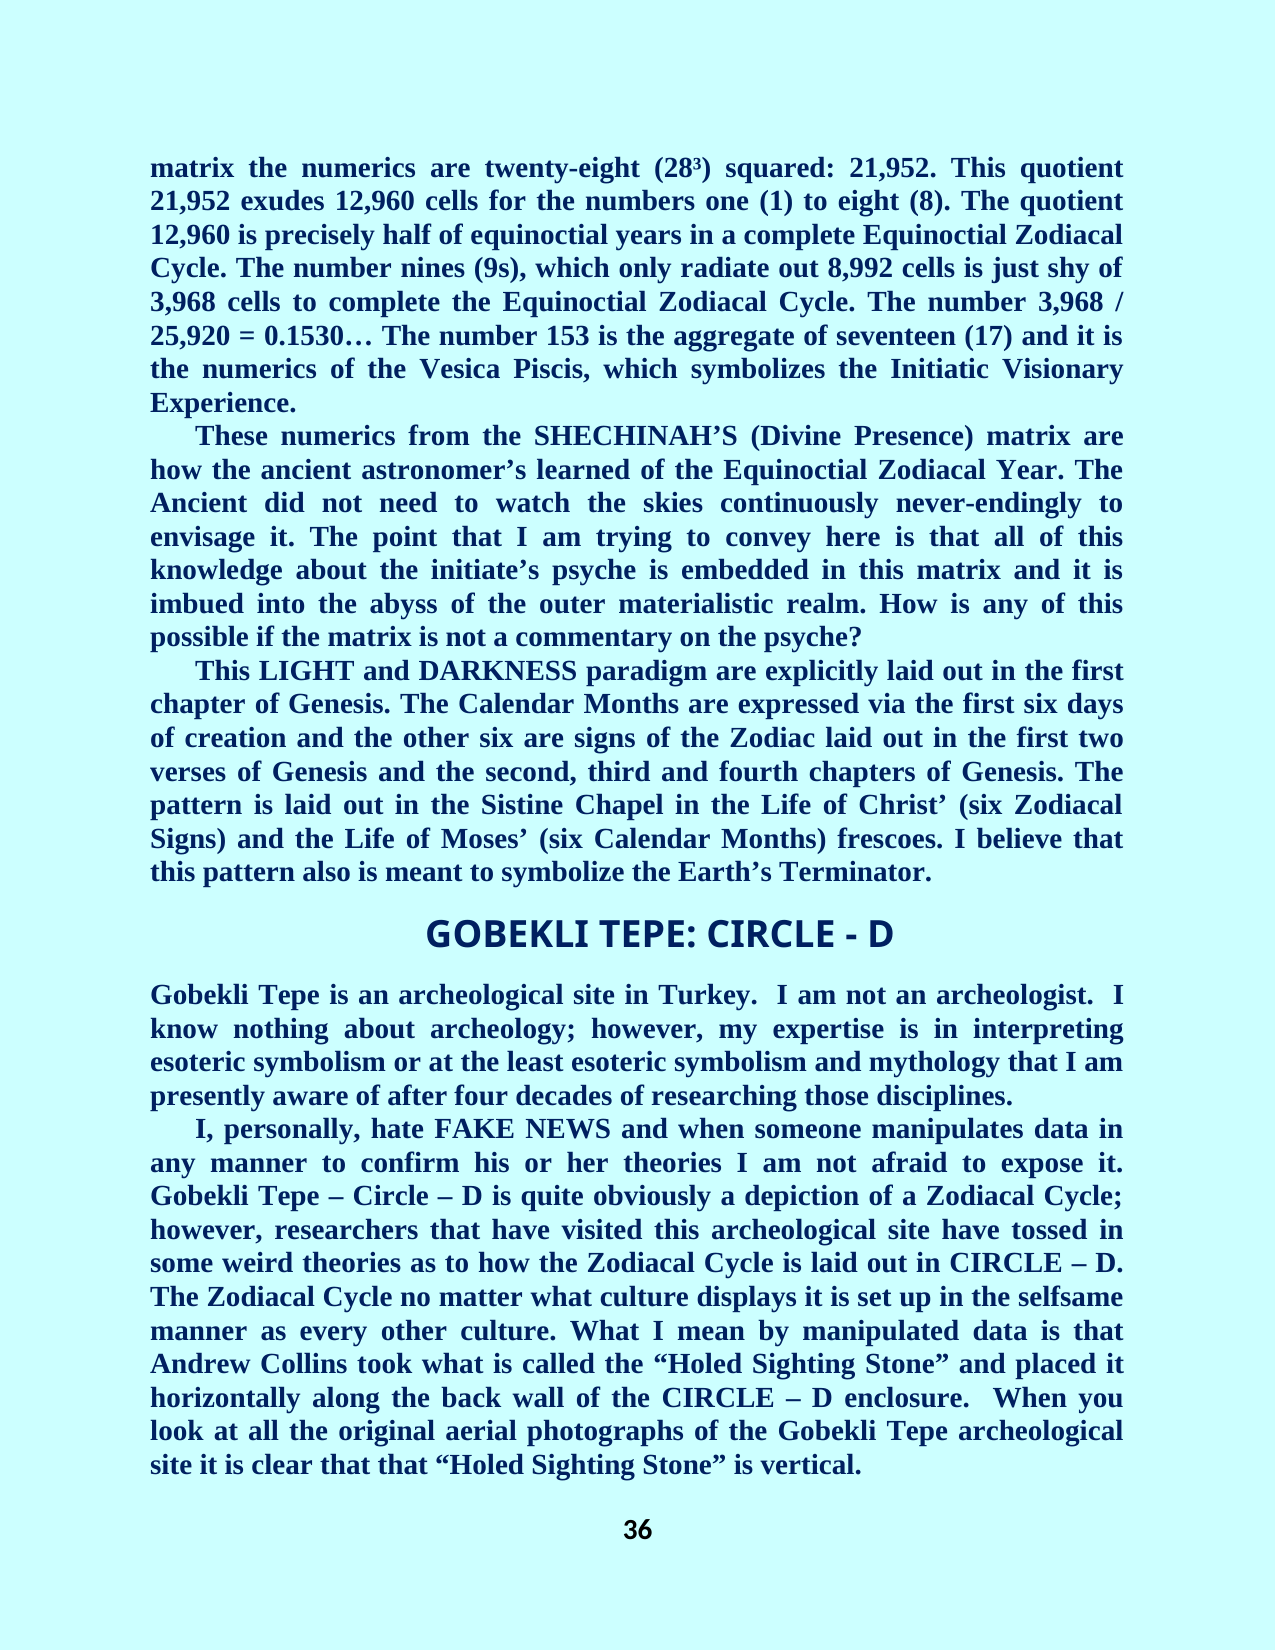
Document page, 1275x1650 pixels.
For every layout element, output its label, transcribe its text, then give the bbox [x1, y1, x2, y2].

text This LIGHT and DARKNESS paradigm are explicitly laid out in the first chapter of Genesis. The Calendar Months are expressed via the first six days of creation and the other six are signs of the Zodiac laid out in the first two verses of Genesis and the second, third and fourth chapters of Genesis. The pattern is laid out in the Sistine Chapel in the Life of Christ’ (six Zodiacal Signs) and the Life of Moses’ (six Calendar Months) frescoes. I believe that this pattern also is meant to symbolize the Earth’s Terminator. [150, 653, 1125, 888]
text These numerics from the SHECHINAH’S (Divine Presence) matrix are how the ancient astronomer’s learned of the Equinoctial Zodiacal Year. The Ancient did not need to watch the skies continuously never-endingly to envisage it. The point that I am trying to convey here is that all of this knowledge about the initiate’s psyche is embedded in this matrix and it is imbued into the abyss of the outer materialistic realm. How is any of this possible if the matrix is not a commentary on the psyche? [150, 418, 1125, 653]
text I, personally, hate FAKE NEWS and when someone manipulates data in any manner to confirm his or her theories I am not afraid to expose it. Gobekli Tepe – Circle – D is quite obviously a depiction of a Zodiacal Cycle; however, researchers that have visited this archeological site have tossed in some weird theories as to how the Zodiacal Cycle is laid out in CIRCLE – D. The Zodiacal Cycle no matter what culture displays it is set up in the selfsame manner as every other culture. What I mean by manipulated data is that Andrew Collins took what is called the “Holed Sighting Stone” and placed it horizontally along the back wall of the CIRCLE – D enclosure. When you look at all the original aerial photographs of the Gobekli Tepe archeological site it is clear that that “Holed Sighting Stone” is vertical. [150, 1111, 1125, 1480]
text GOBEKLI TEPE: CIRCLE - D [150, 907, 1125, 958]
text Gobekli Tepe is an archeological site in Turkey. I am not an archeologist. I know nothing about archeology; however, my expertise is in interpreting esoteric symbolism or at the least esoteric symbolism and mythology that I am presently aware of after four decades of researching those disciplines. [150, 977, 1125, 1111]
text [150, 150, 1125, 418]
